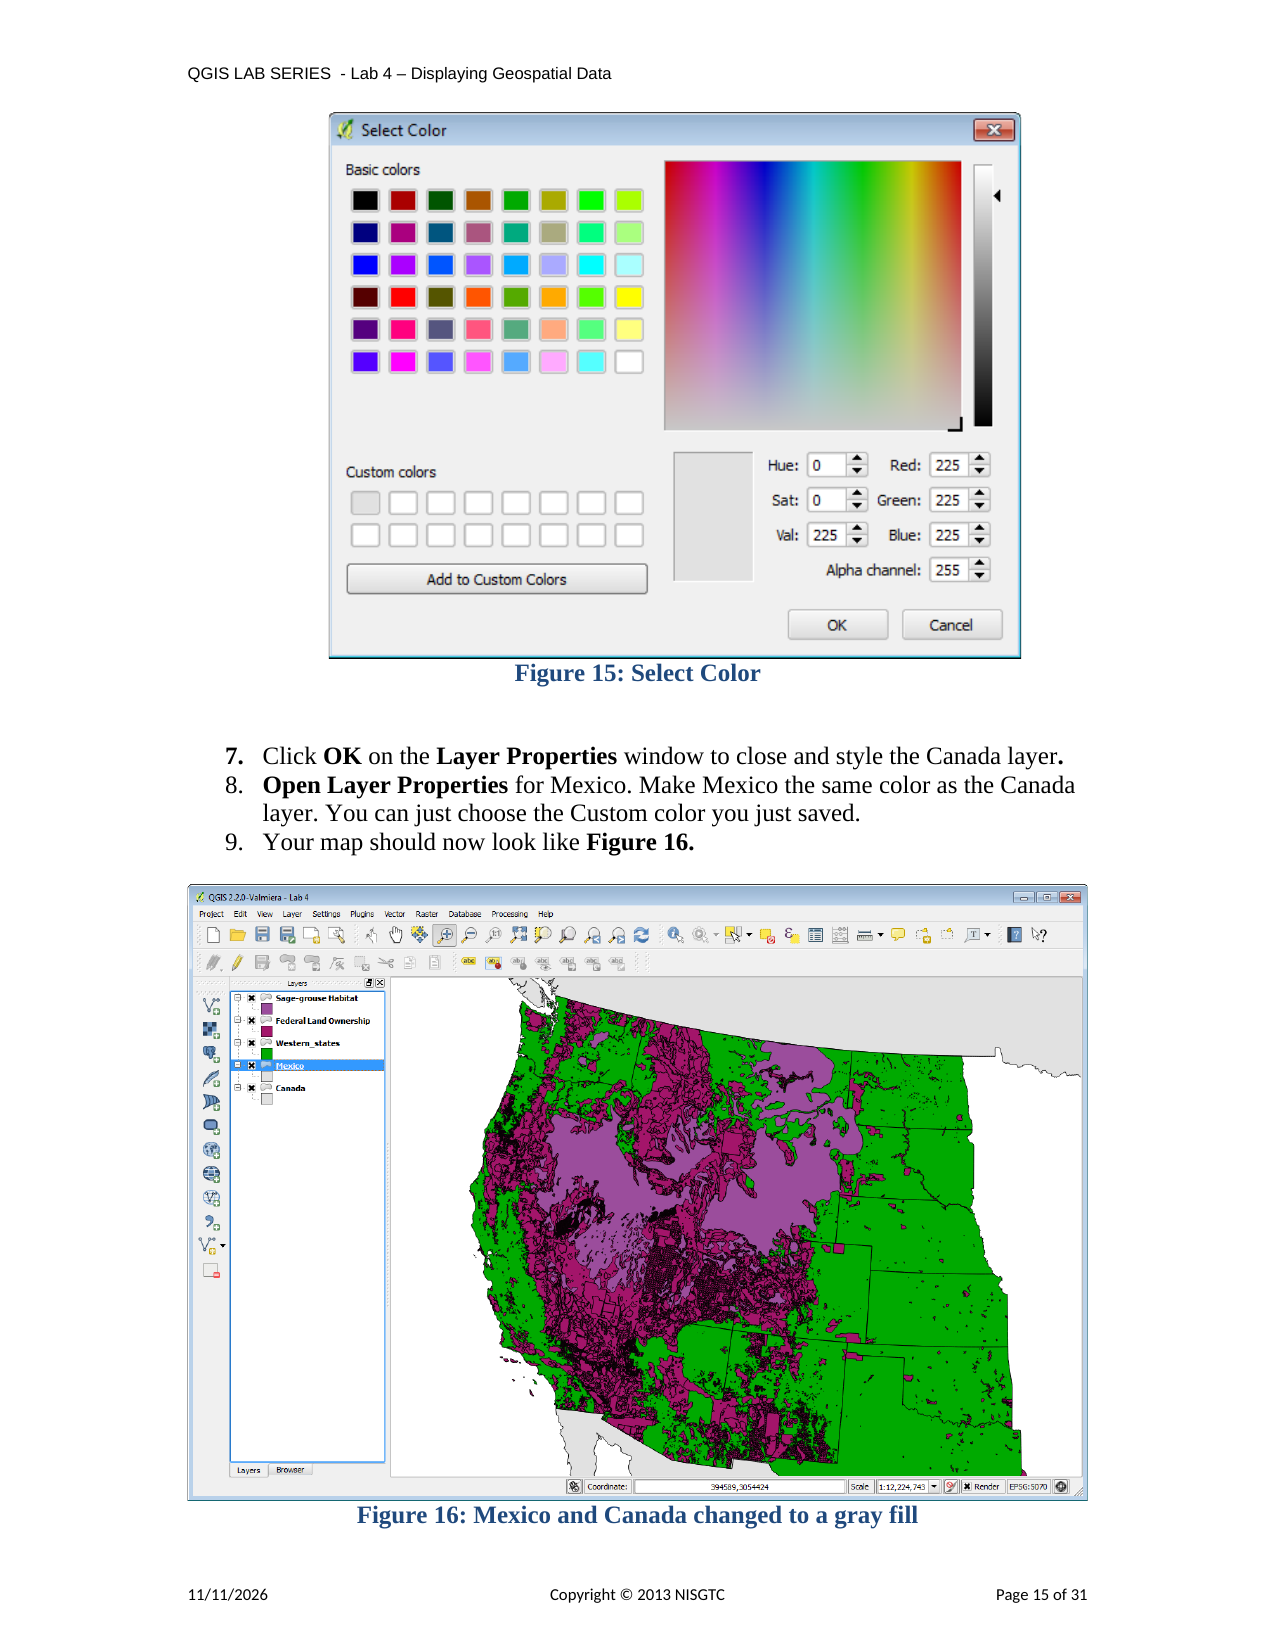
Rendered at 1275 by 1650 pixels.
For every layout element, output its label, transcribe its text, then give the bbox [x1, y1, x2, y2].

list Your map should now look like Figure 16. [225, 827, 1087, 856]
text Figure 16: Mexico and Canada changed to a gray fill [187, 1501, 1087, 1529]
list Open Layer Properties for Mexico. Make Mexico the same color as the Canada layer. You can just choose the Custom color you just saved. [225, 770, 1087, 827]
picture [187, 884, 1088, 1501]
picture [328, 112, 1022, 659]
text Figure 15: Select Color [187, 658, 1087, 687]
list Click OK on the Layer Properties window to close and style the Canada layer. [225, 741, 1087, 770]
